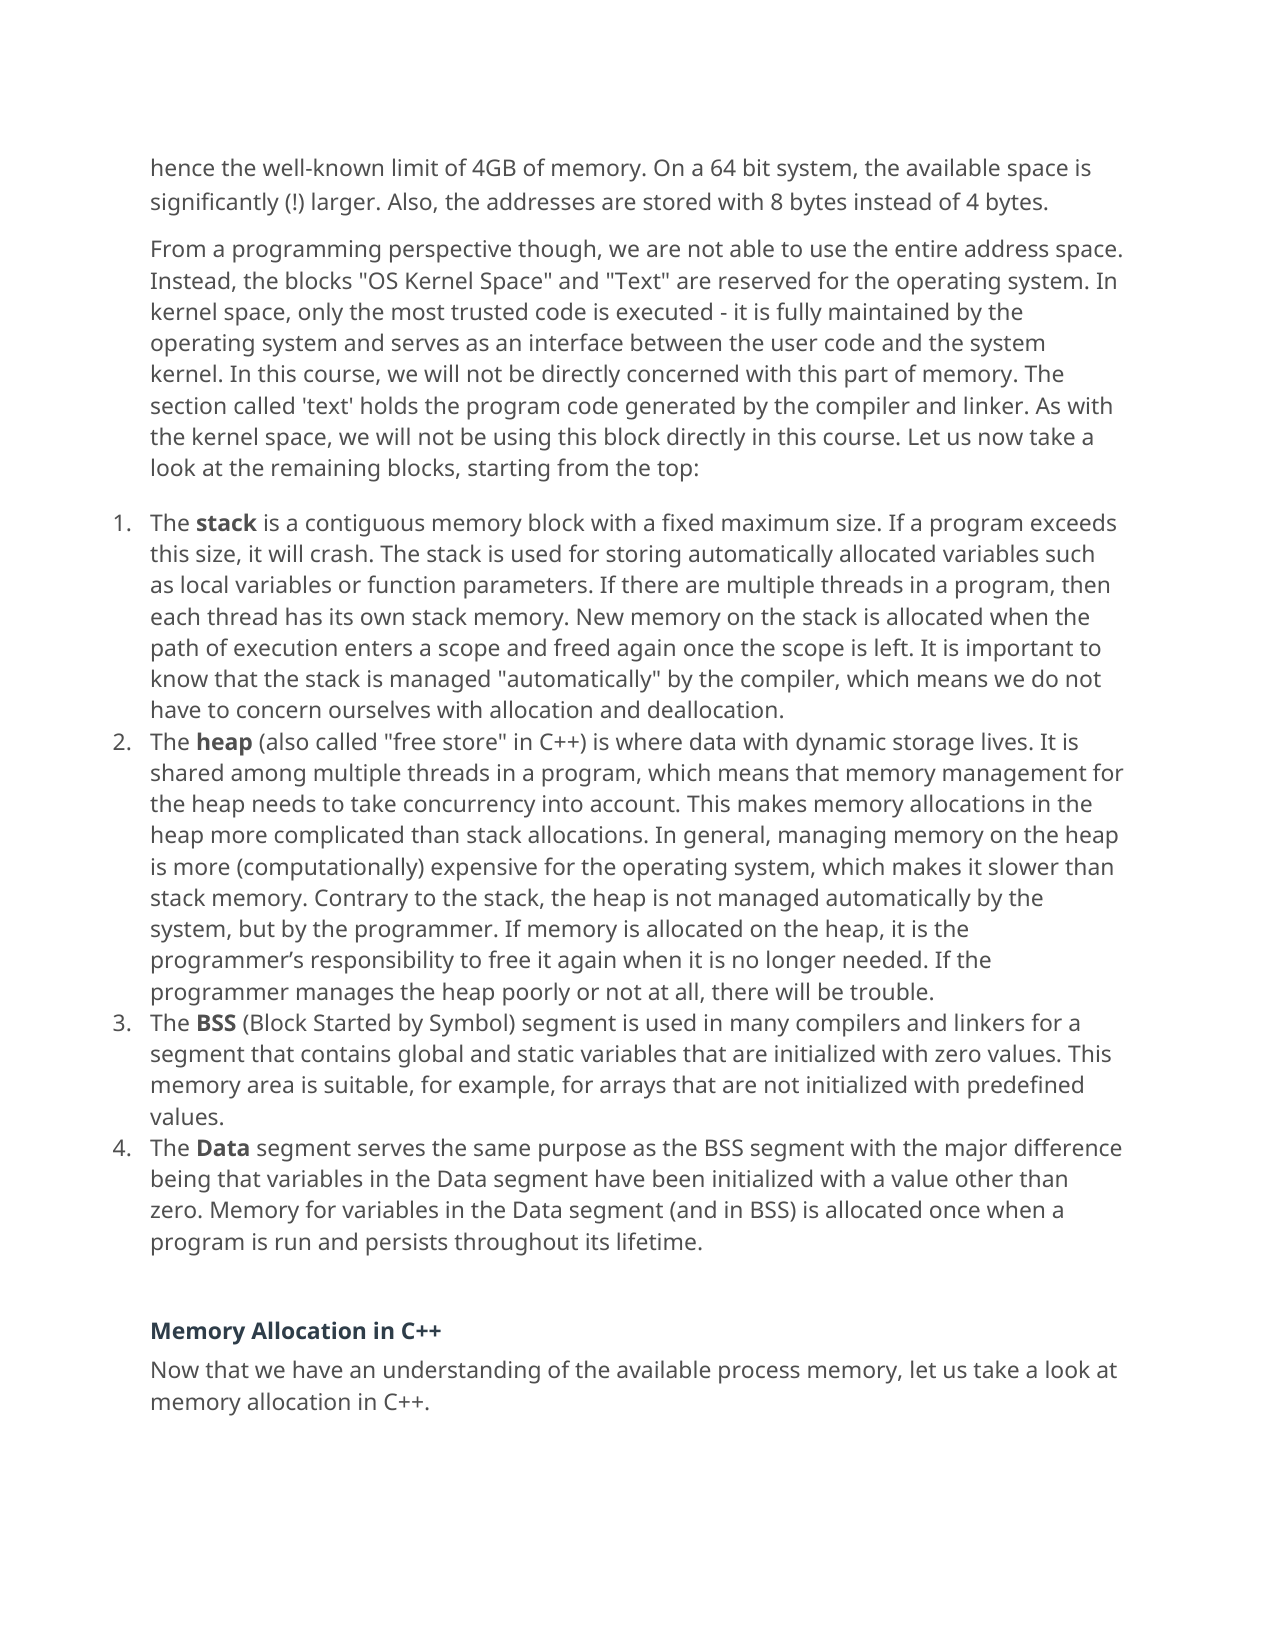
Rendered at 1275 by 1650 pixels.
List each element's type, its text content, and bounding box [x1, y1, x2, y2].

text From a programming perspective though, we are not able to use the entire address space. Instead, the blocks "OS Kernel Space" and "Text" are reserved for the operating system. In kernel space, only the most trusted code is executed - it is fully maintained by the operating system and serves as an interface between the user code and the system kernel. In this course, we will not be directly concerned with this part of memory. The section called 'text' holds the program code generated by the compiler and linker. As with the kernel space, we will not be using this block directly in this course. Let us now take a look at the remaining blocks, starting from the top: [150, 233, 1125, 483]
list The BSS (Block Started by Symbol) segment is used in many compilers and linkers for a segment that contains global and static variables that are initialized with zero values. This memory area is suitable, for example, for arrays that are not initialized with predefined values. [112, 1007, 1125, 1132]
text Now that we have an understanding of the available process memory, let us take a look at memory allocation in C++. [150, 1354, 1125, 1417]
list The stack is a contiguous memory block with a fixed maximum size. If a program exceeds this size, it will crash. The stack is used for storing automatically allocated variables such as local variables or function parameters. If there are multiple threads in a program, then each thread has its own stack memory. New memory on the stack is allocated when the path of execution enters a scope and freed again once the scope is left. It is important to know that the stack is managed "automatically" by the compiler, which means we do not have to concern ourselves with allocation and deallocation. [112, 507, 1125, 726]
subtitle Memory Allocation in C++ [150, 1313, 1125, 1346]
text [150, 150, 1125, 217]
list The Data segment serves the same purpose as the BSS segment with the major difference being that variables in the Data segment have been initialized with a value other than zero. Memory for variables in the Data segment (and in BSS) is allocated once when a program is run and persists throughout its lifetime. [112, 1132, 1125, 1257]
list The heap (also called "free store" in C++) is where data with dynamic storage lives. It is shared among multiple threads in a program, which means that memory management for the heap needs to take concurrency into account. This makes memory allocations in the heap more complicated than stack allocations. In general, managing memory on the heap is more (computationally) expensive for the operating system, which makes it slower than stack memory. Contrary to the stack, the heap is not managed automatically by the system, but by the programmer. If memory is allocated on the heap, it is the programmer’s responsibility to free it again when it is no longer needed. If the programmer manages the heap poorly or not at all, there will be trouble. [112, 726, 1125, 1007]
